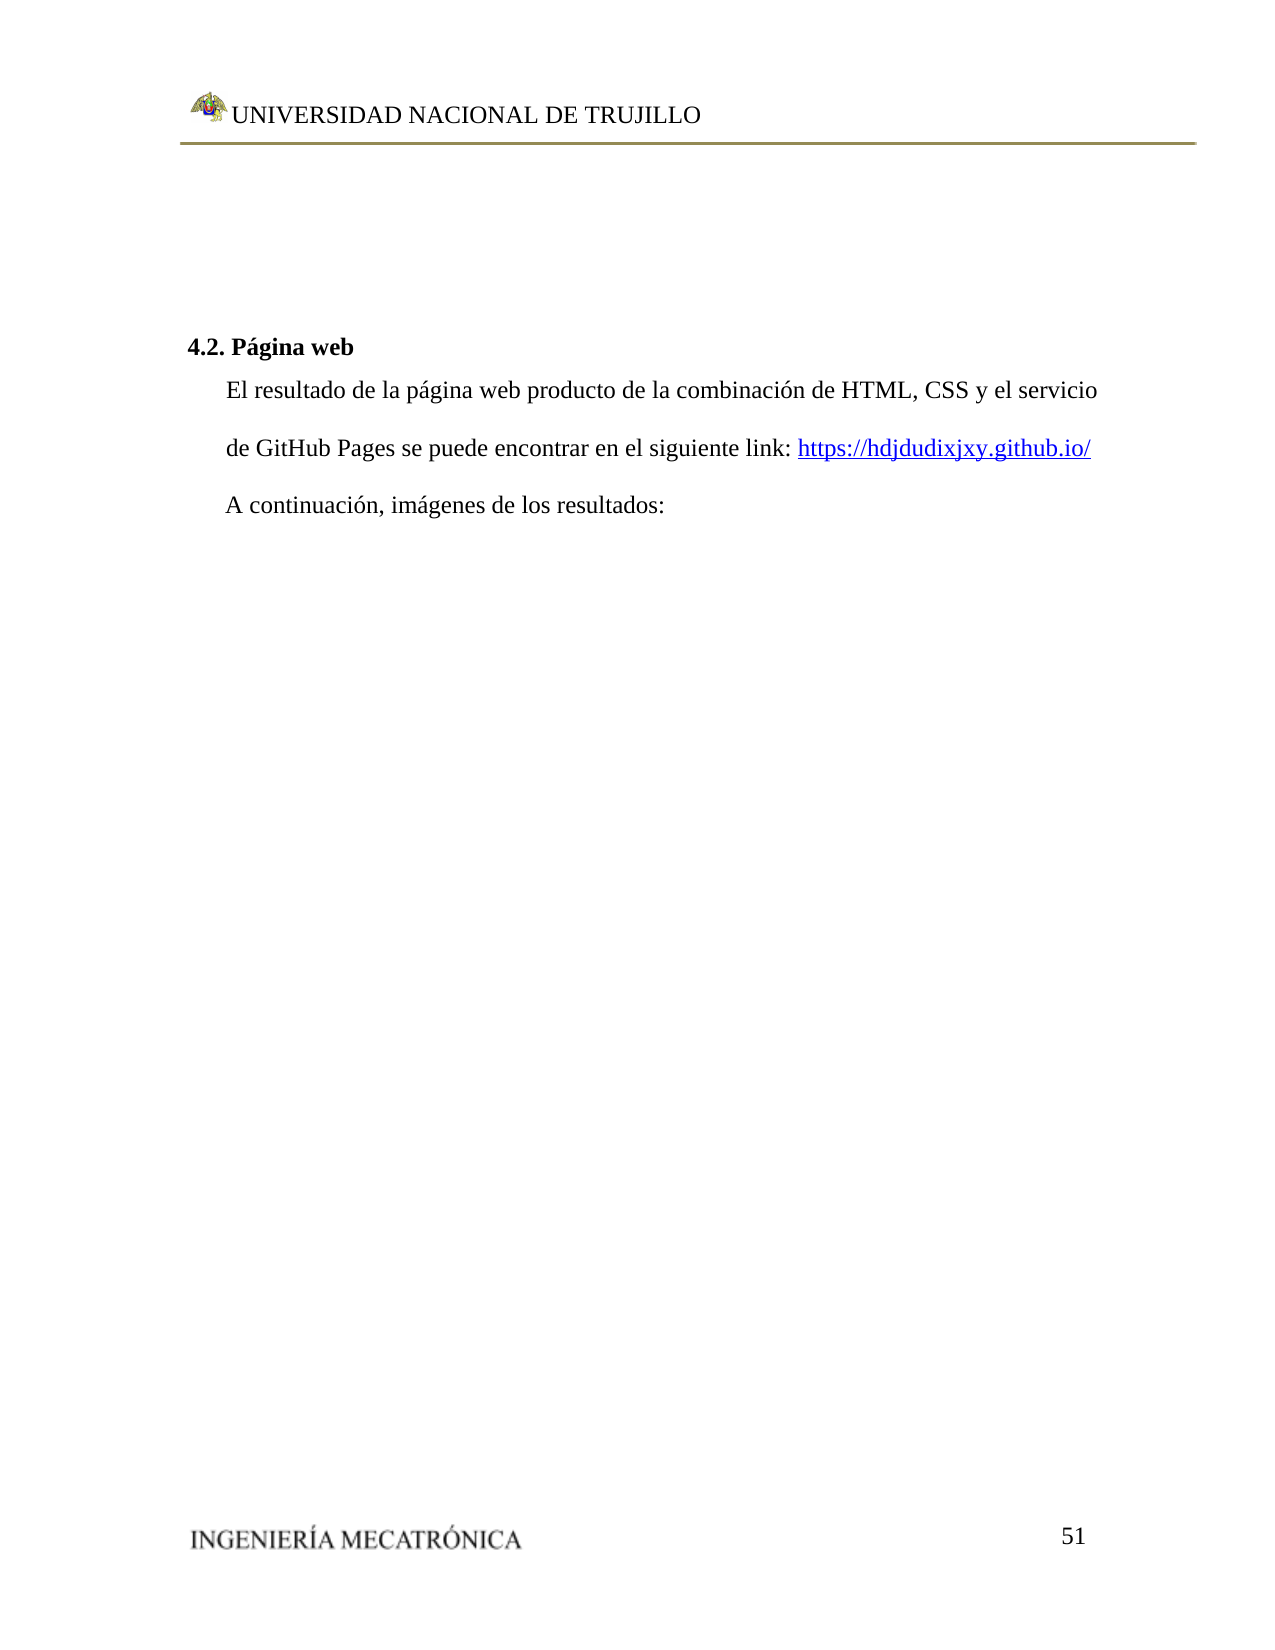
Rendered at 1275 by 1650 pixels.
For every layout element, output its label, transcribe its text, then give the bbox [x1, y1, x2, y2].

list El resultado de la página web producto de la combinación de HTML, CSS y el servicio de GitHub Pages se puede encontrar en el siguiente link: https://hdjdudixjxy.github.io/ [226, 375, 1112, 462]
list A continuación, imágenes de los resultados: [225, 490, 1112, 519]
subtitle Página web [187, 332, 1112, 361]
picture [190, 91, 228, 123]
picture [176, 1509, 569, 1570]
